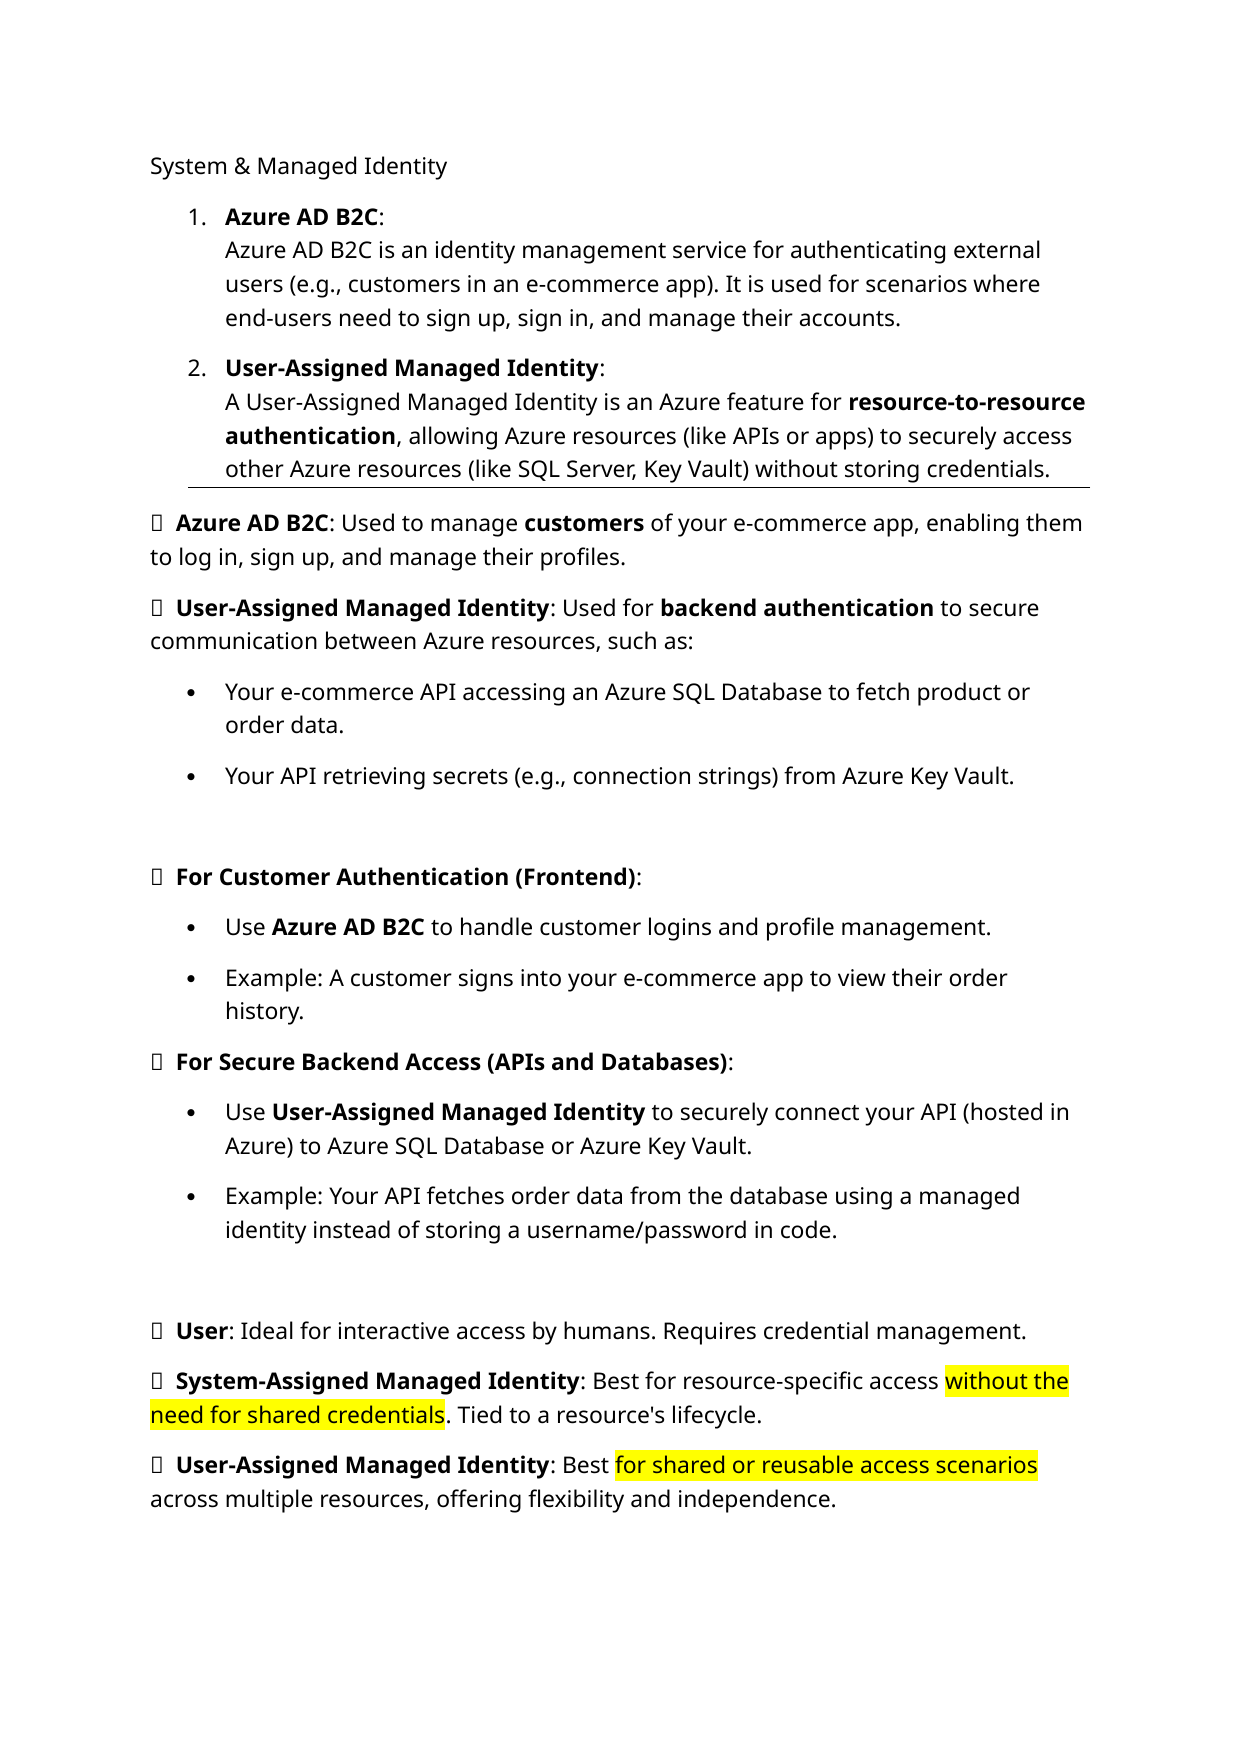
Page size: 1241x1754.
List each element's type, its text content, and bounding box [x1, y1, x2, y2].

list Use Azure AD B2C to handle customer logins and profile management. [187, 911, 1090, 942]
text  System-Assigned Managed Identity: Best for resource-specific access without the need for shared credentials. Tied to a resource's lifecycle. [150, 1365, 1090, 1430]
text  User-Assigned Managed Identity: Used for backend authentication to secure communication between Azure resources, such as: [150, 592, 1090, 657]
list Use User-Assigned Managed Identity to securely connect your API (hosted in Azure) to Azure SQL Database or Azure Key Vault. [187, 1096, 1090, 1161]
list User-Assigned Managed Identity: A User-Assigned Managed Identity is an Azure feature for resource-to-resource authentication, allowing Azure resources (like APIs or apps) to securely access other Azure resources (like SQL Server, Key Vault) without storing credentials. [187, 352, 1090, 488]
list Example: Your API fetches order data from the database using a managed identity instead of storing a username/password in code. [187, 1180, 1090, 1245]
text  User: Ideal for interactive access by humans. Requires credential management. [150, 1315, 1090, 1346]
text  For Customer Authentication (Frontend): [150, 861, 1090, 892]
list Your e-commerce API accessing an Azure SQL Database to fetch product or order data. [187, 676, 1090, 741]
list Your API retrieving secrets (e.g., connection strings) from Azure Key Vault. [187, 760, 1090, 791]
text  User-Assigned Managed Identity: Best for shared or reusable access scenarios across multiple resources, offering flexibility and independence. [150, 1449, 1090, 1514]
text  For Secure Backend Access (APIs and Databases): [150, 1046, 1090, 1077]
list Example: A customer signs into your e-commerce app to view their order history. [187, 962, 1090, 1027]
text  Azure AD B2C: Used to manage customers of your e-commerce app, enabling them to log in, sign up, and manage their profiles. [150, 507, 1090, 572]
text System & Managed Identity [150, 150, 1090, 181]
list Azure AD B2C: Azure AD B2C is an identity management service for authenticating external users (e.g., customers in an e-commerce app). It is used for scenarios where end-users need to sign up, sign in, and manage their accounts. [187, 200, 1090, 333]
